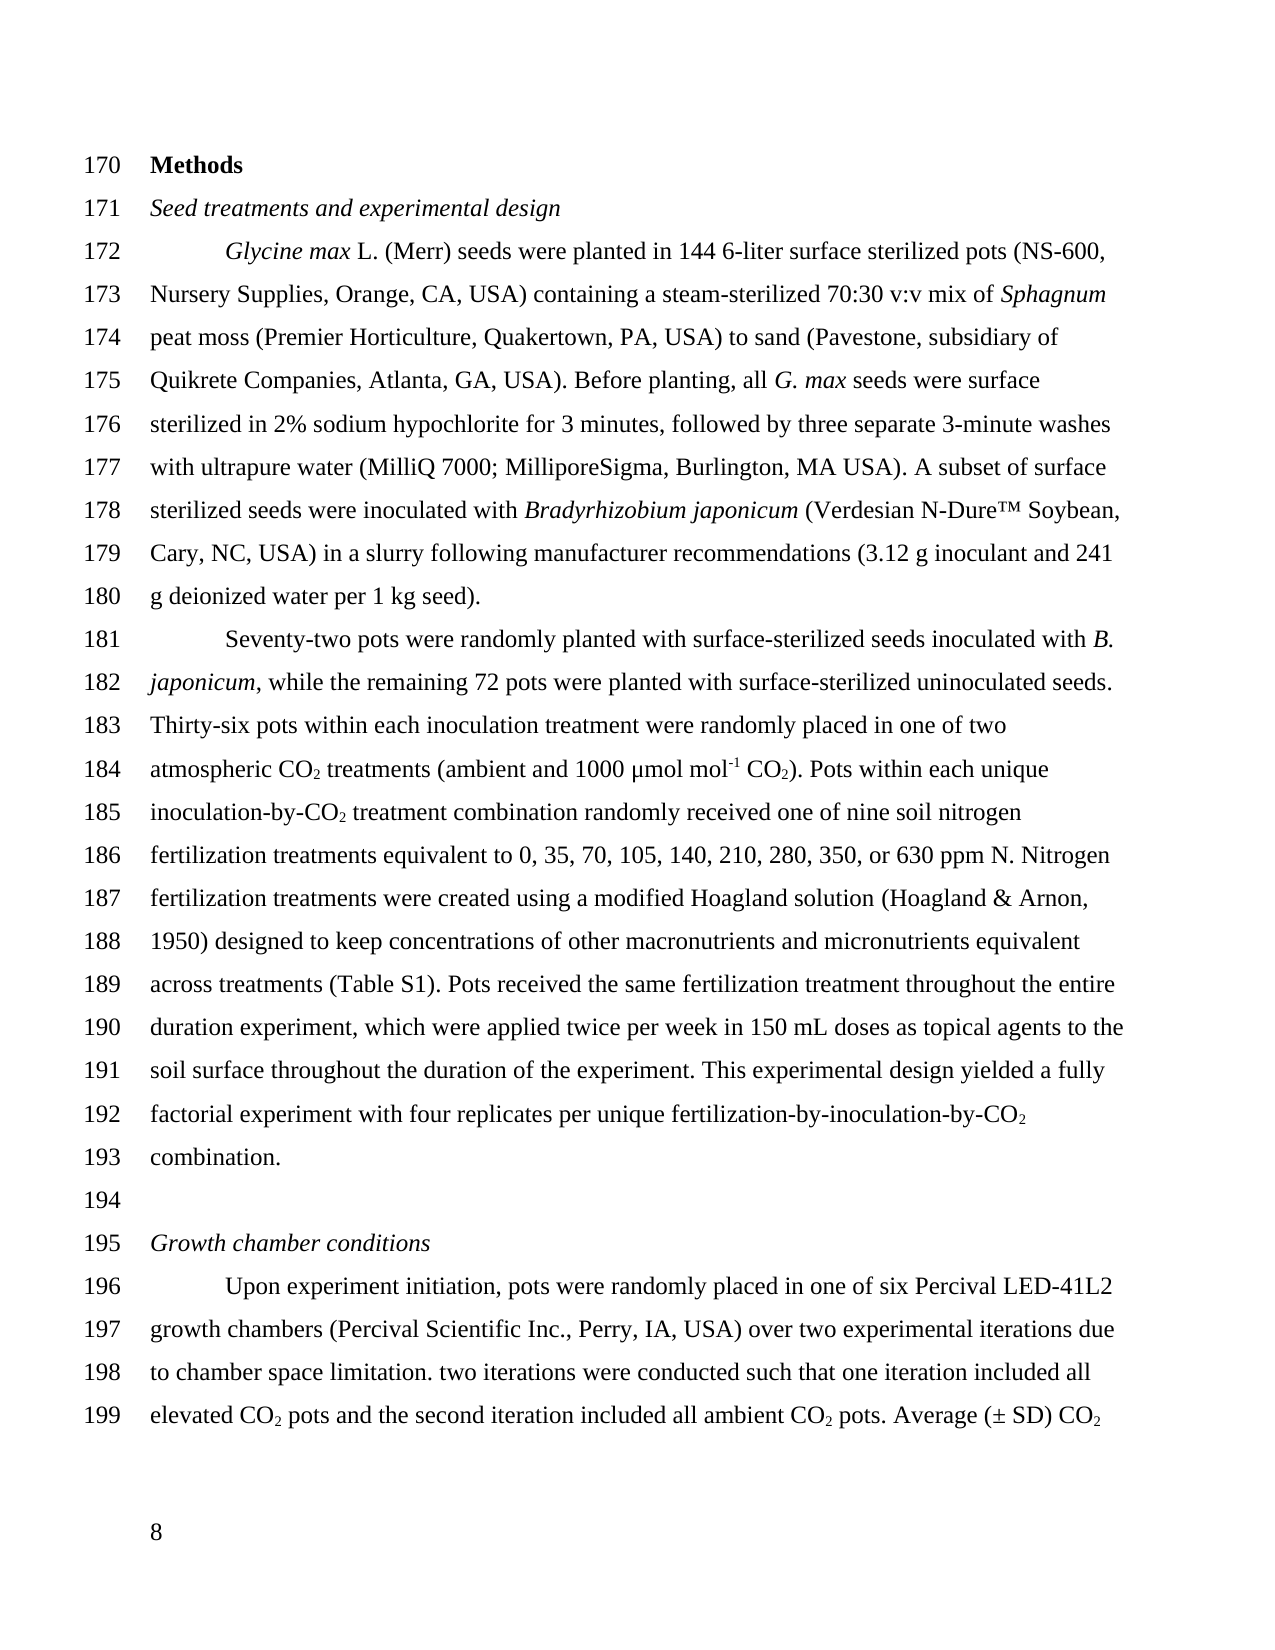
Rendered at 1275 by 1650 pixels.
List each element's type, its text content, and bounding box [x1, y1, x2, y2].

text Growth chamber conditions [150, 1228, 1125, 1257]
text Methods [150, 150, 1125, 179]
text Seventy-two pots were randomly planted with surface-sterilized seeds inoculated with B. japonicum, while the remaining 72 pots were planted with surface-sterilized uninoculated seeds. Thirty-six pots within each inoculation treatment were randomly placed in one of two atmospheric CO2 treatments (ambient and 1000 μmol mol-1 CO2). Pots within each unique inoculation-by-CO2 treatment combination randomly received one of nine soil nitrogen fertilization treatments equivalent to 0, 35, 70, 105, 140, 210, 280, 350, or 630 ppm N. Nitrogen fertilization treatments were created using a modified Hoagland solution (Hoagland & Arnon, 1950) designed to keep concentrations of other macronutrients and micronutrients equivalent across treatments (Table S1). Pots received the same fertilization treatment throughout the entire duration experiment, which were applied twice per week in 150 mL doses as topical agents to the soil surface throughout the duration of the experiment. This experimental design yielded a fully factorial experiment with four replicates per unique fertilization-by-inoculation-by-CO2 combination. [150, 624, 1125, 1171]
text Glycine max L. (Merr) seeds were planted in 144 6-liter surface sterilized pots (NS-600, Nursery Supplies, Orange, CA, USA) containing a steam-sterilized 70:30 v:v mix of Sphagnum peat moss (Premier Horticulture, Quakertown, PA, USA) to sand (Pavestone, subsidiary of Quikrete Companies, Atlanta, GA, USA). Before planting, all G. max seeds were surface sterilized in 2% sodium hypochlorite for 3 minutes, followed by three separate 3-minute washes with ultrapure water (MilliQ 7000; MilliporeSigma, Burlington, MA USA). A subset of surface sterilized seeds were inoculated with Bradyrhizobium japonicum (Verdesian N-Dure™ Soybean, Cary, NC, USA) in a slurry following manufacturer recommendations (3.12 g inoculant and 241 g deionized water per 1 kg seed). [150, 236, 1125, 610]
text Seed treatments and experimental design [150, 193, 1125, 222]
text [150, 1271, 1125, 1429]
